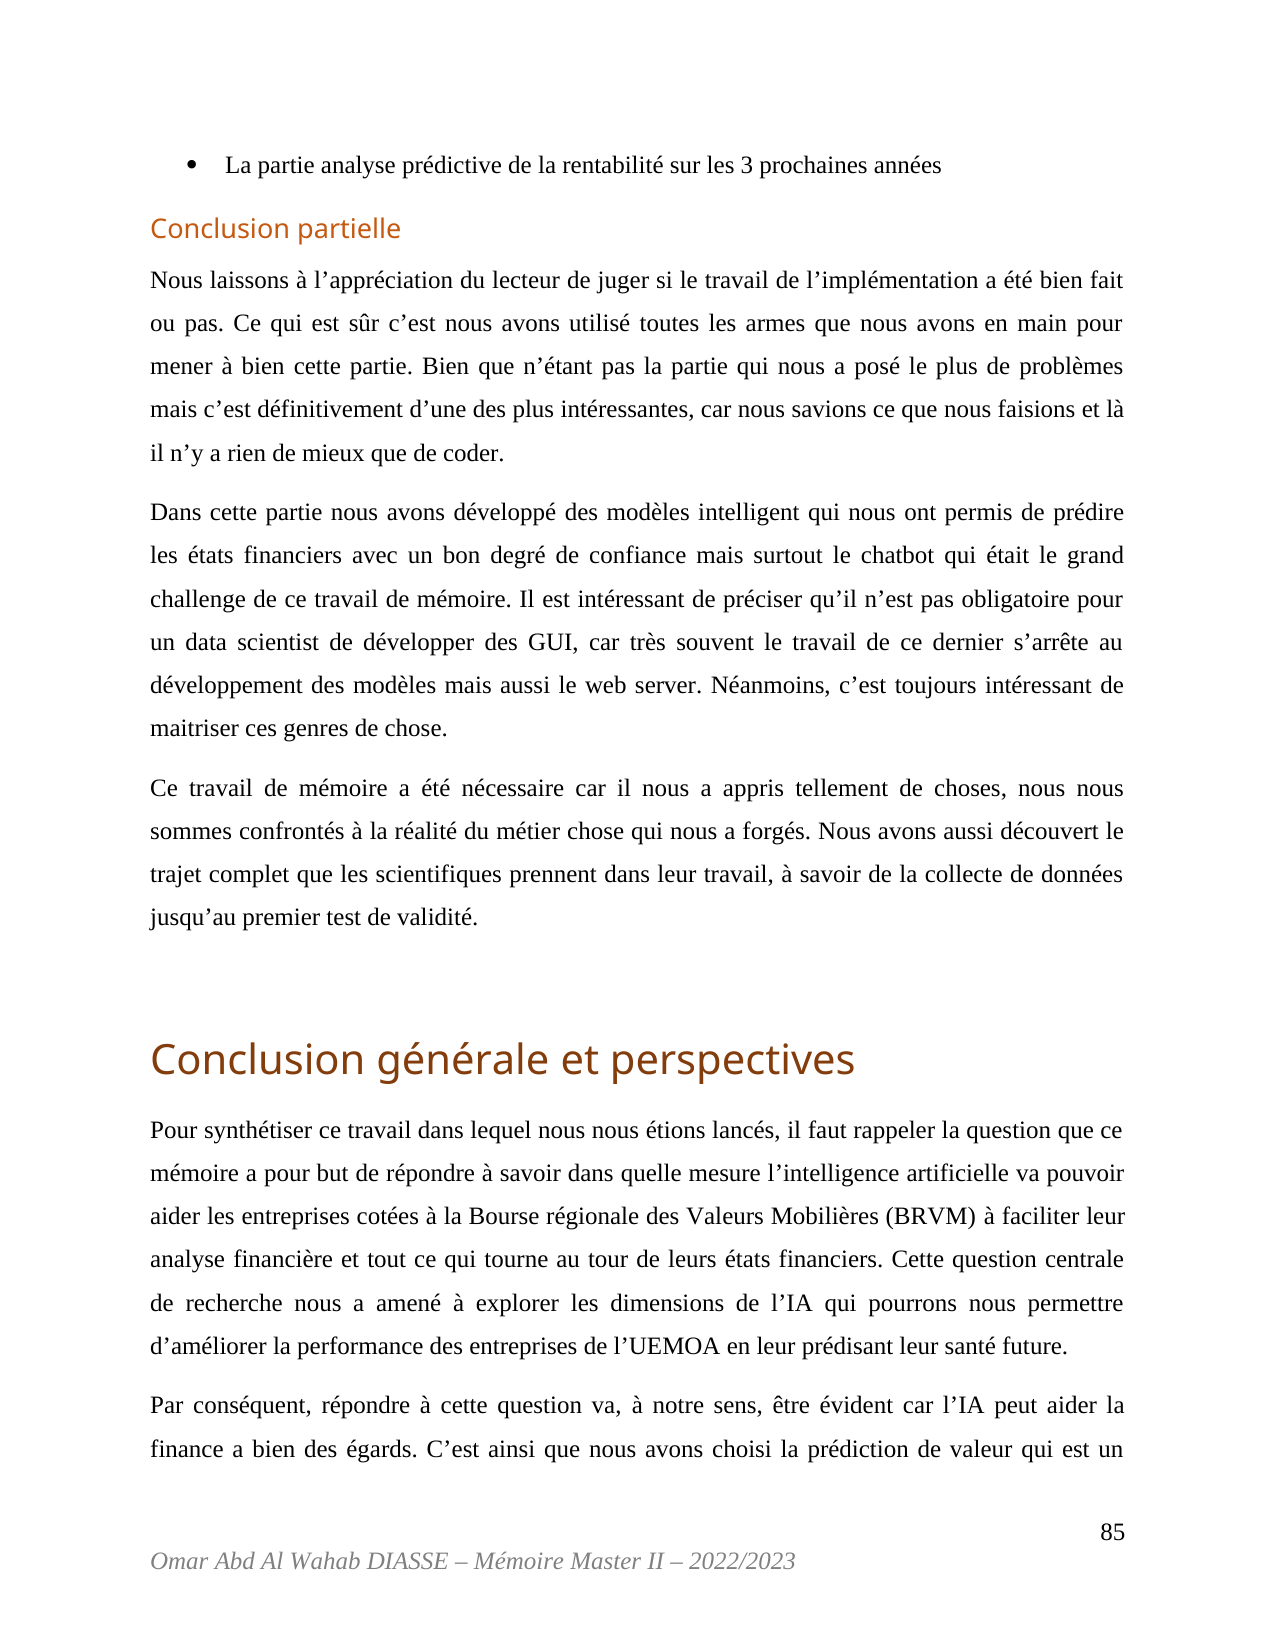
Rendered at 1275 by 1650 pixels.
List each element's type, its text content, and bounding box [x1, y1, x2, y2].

subtitle Conclusion générale et perspectives [150, 1030, 1125, 1087]
subtitle Conclusion partielle [150, 210, 1125, 247]
list La partie analyse prédictive de la rentabilité sur les 3 prochaines années [187, 150, 1125, 179]
text Nous laissons à l’appréciation du lecteur de juger si le travail de l’implémentation a été bien fait ou pas. Ce qui est sûr c’est nous avons utilisé toutes les armes que nous avons en main pour mener à bien cette partie. Bien que n’étant pas la partie qui nous a posé le plus de problèmes mais c’est définitivement d’une des plus intéressantes, car nous savions ce que nous faisions et là il n’y a rien de mieux que de coder. [150, 265, 1125, 466]
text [150, 1391, 1125, 1462]
text Dans cette partie nous avons développé des modèles intelligent qui nous ont permis de prédire les états financiers avec un bon degré de confiance mais surtout le chatbot qui était le grand challenge de ce travail de mémoire. Il est intéressant de préciser qu’il n’est pas obligatoire pour un data scientist de développer des GUI, car très souvent le travail de ce dernier s’arrête au développement des modèles mais aussi le web server. Néanmoins, c’est toujours intéressant de maitriser ces genres de chose. [150, 497, 1125, 742]
text Pour synthétiser ce travail dans lequel nous nous étions lancés, il faut rappeler la question que ce mémoire a pour but de répondre à savoir dans quelle mesure l’intelligence artificielle va pouvoir aider les entreprises cotées à la Bourse régionale des Valeurs Mobilières (BRVM) à faciliter leur analyse financière et tout ce qui tourne au tour de leurs états financiers. Cette question centrale de recherche nous a amené à explorer les dimensions de l’IA qui pourrons nous permettre d’améliorer la performance des entreprises de l’UEMOA en leur prédisant leur santé future. [150, 1115, 1125, 1359]
text Ce travail de mémoire a été nécessaire car il nous a appris tellement de choses, nous nous sommes confrontés à la réalité du métier chose qui nous a forgés. Nous avons aussi découvert le trajet complet que les scientifiques prennent dans leur travail, à savoir de la collecte de données jusqu’au premier test de validité. [150, 773, 1125, 931]
